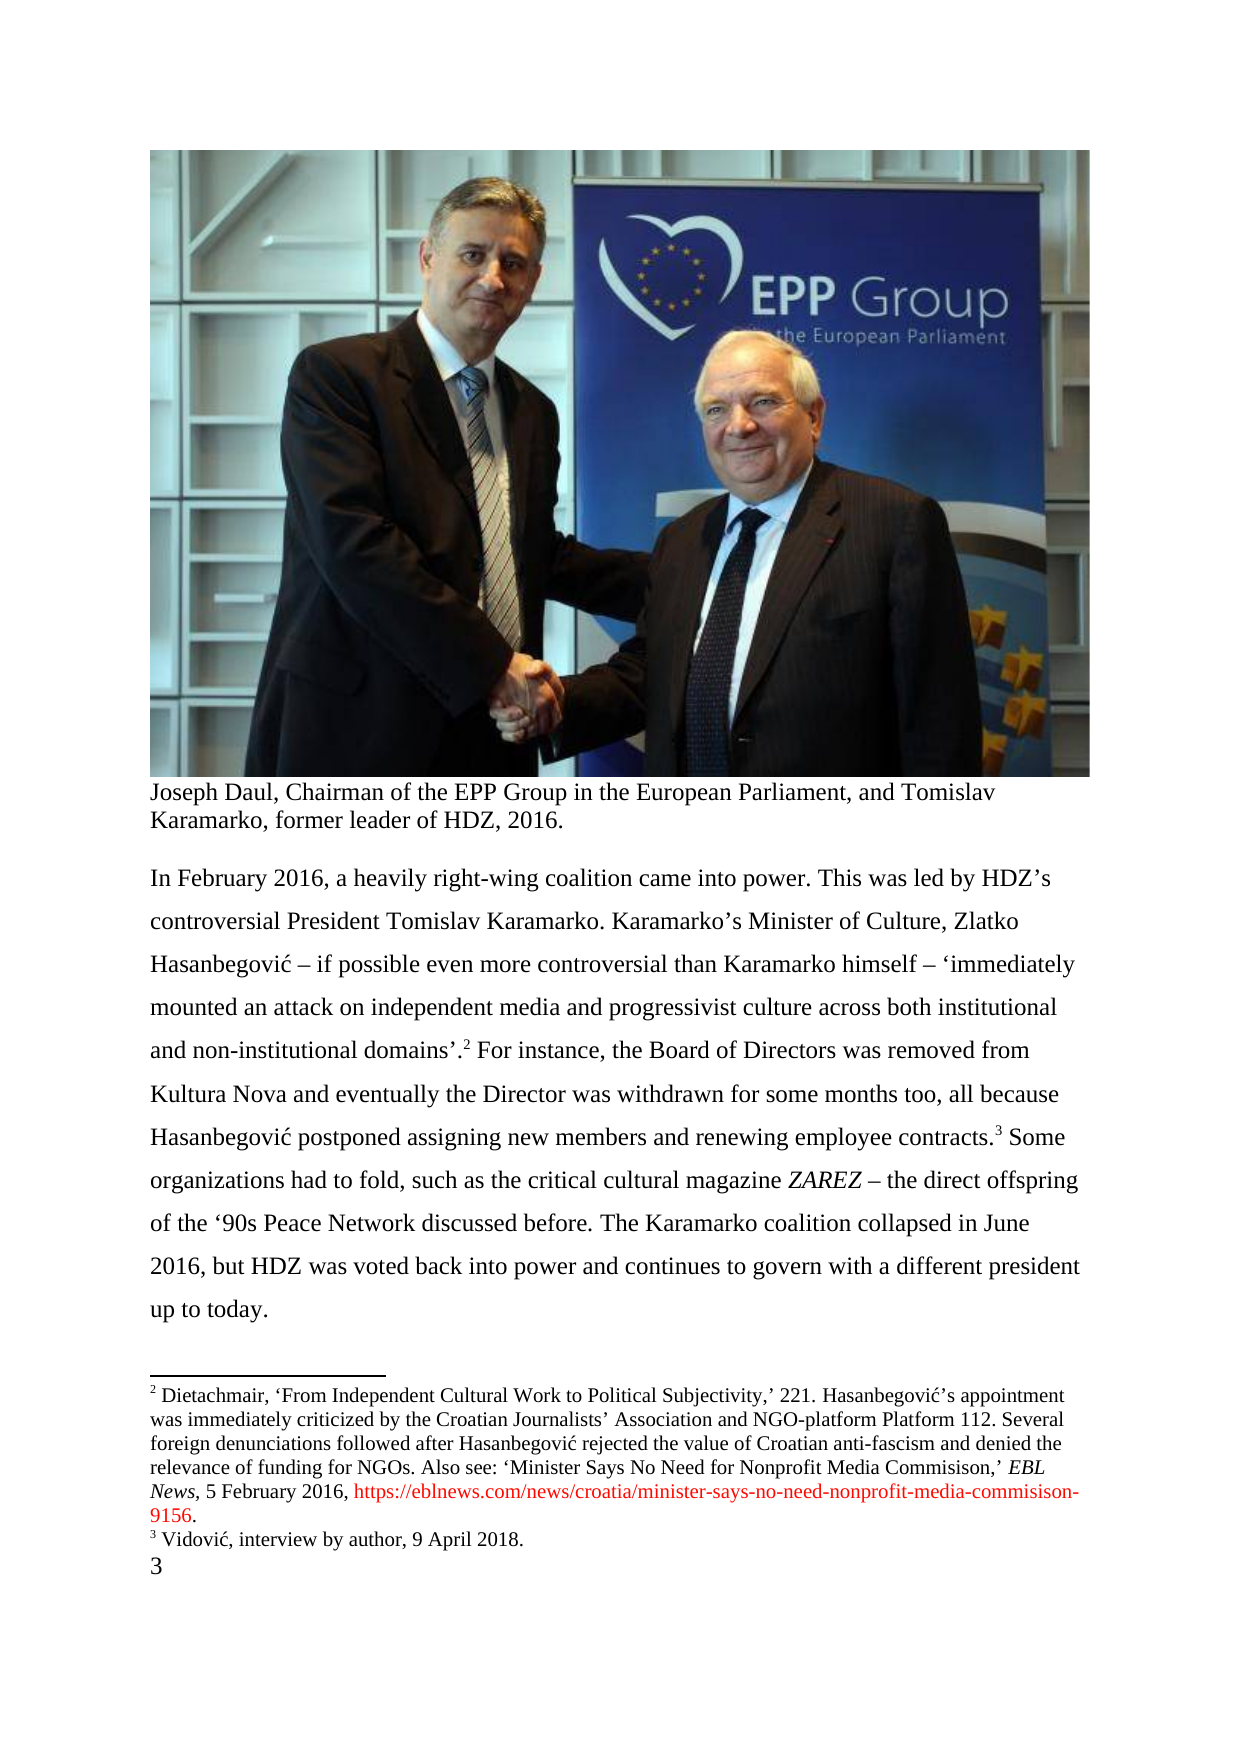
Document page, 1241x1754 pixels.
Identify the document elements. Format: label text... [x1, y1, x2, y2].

picture [150, 150, 1090, 777]
text In February 2016, a heavily right-wing coalition came into power. This was led by HDZ’s controversial President Tomislav Karamarko. Karamarko’s Minister of Culture, Zlatko Hasanbegović – if possible even more controversial than Karamarko himself – ‘immediately mounted an attack on independent media and progressivist culture across both institutional and non-institutional domains’. For instance, the Board of Directors was removed from Kultura Nova and eventually the Director was withdrawn for some months too, all because Hasanbegović postponed assigning new members and renewing employee contracts. Some organizations had to fold, such as the critical cultural magazine ZAREZ – the direct offspring of the ‘90s Peace Network discussed before. The Karamarko coalition collapsed in June 2016, but HDZ was voted back into power and continues to govern with a different president up to today. [150, 863, 1090, 1323]
text Joseph Daul, Chairman of the EPP Group in the European Parliament, and Tomislav Karamarko, former leader of HDZ, 2016. [150, 777, 1090, 834]
